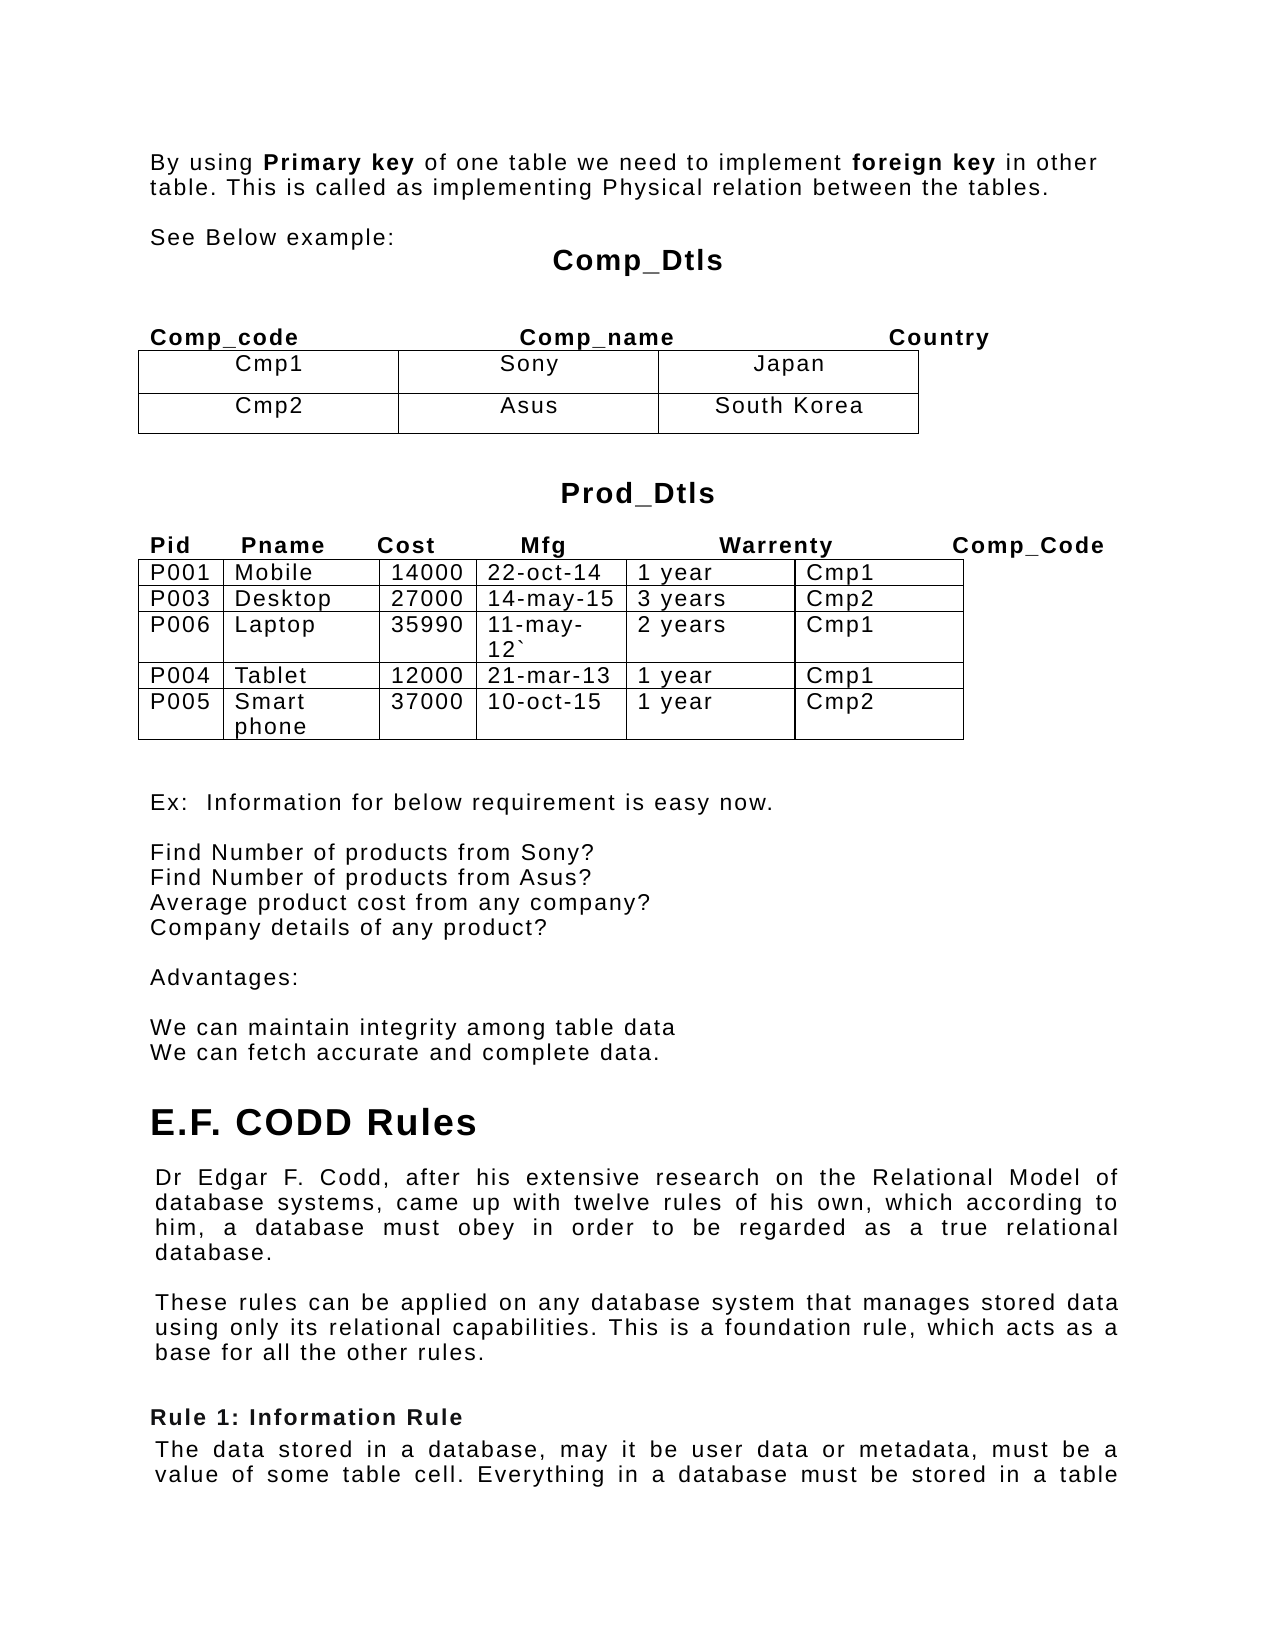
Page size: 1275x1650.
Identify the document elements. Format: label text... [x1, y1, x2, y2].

text Comp_Dtls [150, 250, 1125, 275]
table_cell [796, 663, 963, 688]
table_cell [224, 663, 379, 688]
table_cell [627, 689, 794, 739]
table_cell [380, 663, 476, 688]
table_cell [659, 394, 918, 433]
text These rules can be applied on any database system that manages stored data using only its relational capabilities. This is a foundation rule, which acts as a base for all the other rules. [155, 1290, 1120, 1365]
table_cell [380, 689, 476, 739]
text We can fetch accurate and complete data. [150, 1040, 1125, 1065]
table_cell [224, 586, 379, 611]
text Rule 1: Information Rule [150, 1395, 1120, 1433]
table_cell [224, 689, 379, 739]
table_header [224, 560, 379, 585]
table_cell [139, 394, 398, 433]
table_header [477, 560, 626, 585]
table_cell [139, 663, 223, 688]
text Dr Edgar F. Codd, after his extensive research on the Relational Model of database systems, came up with twelve rules of his own, which according to him, a database must obey in order to be regarded as a true relational database. [155, 1165, 1120, 1265]
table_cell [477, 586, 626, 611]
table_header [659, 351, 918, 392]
text Find Number of products from Sony? [150, 840, 1125, 865]
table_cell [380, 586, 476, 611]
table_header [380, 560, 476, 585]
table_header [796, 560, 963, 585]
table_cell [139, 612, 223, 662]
text Pid Pname Cost Mfg Warrenty Comp_Code [150, 534, 1125, 559]
text Advantages: [150, 965, 1125, 990]
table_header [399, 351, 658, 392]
text We can maintain integrity among table data [150, 1015, 1125, 1040]
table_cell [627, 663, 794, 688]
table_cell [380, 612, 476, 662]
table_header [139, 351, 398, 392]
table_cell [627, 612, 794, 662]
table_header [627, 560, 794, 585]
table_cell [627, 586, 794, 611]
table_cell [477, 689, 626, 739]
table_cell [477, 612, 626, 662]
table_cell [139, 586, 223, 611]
text E.F. CODD Rules [150, 1115, 1125, 1140]
text Find Number of products from Asus? [150, 865, 1125, 890]
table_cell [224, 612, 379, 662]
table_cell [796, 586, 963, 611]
text By using Primary key of one table we need to implement foreign key in other table. This is called as implementing Physical relation between the tables. [150, 150, 1125, 200]
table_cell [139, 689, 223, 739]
text Average product cost from any company? [150, 890, 1125, 915]
text See Below example: [150, 225, 1125, 250]
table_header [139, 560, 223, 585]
text Comp_code Comp_name Country [150, 325, 1125, 350]
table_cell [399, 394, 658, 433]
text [155, 1438, 1120, 1488]
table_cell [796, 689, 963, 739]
text Ex: Information for below requirement is easy now. [150, 790, 1125, 815]
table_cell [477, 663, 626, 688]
text Company details of any product? [150, 915, 1125, 940]
text Prod_Dtls [150, 484, 1125, 509]
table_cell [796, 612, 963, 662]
